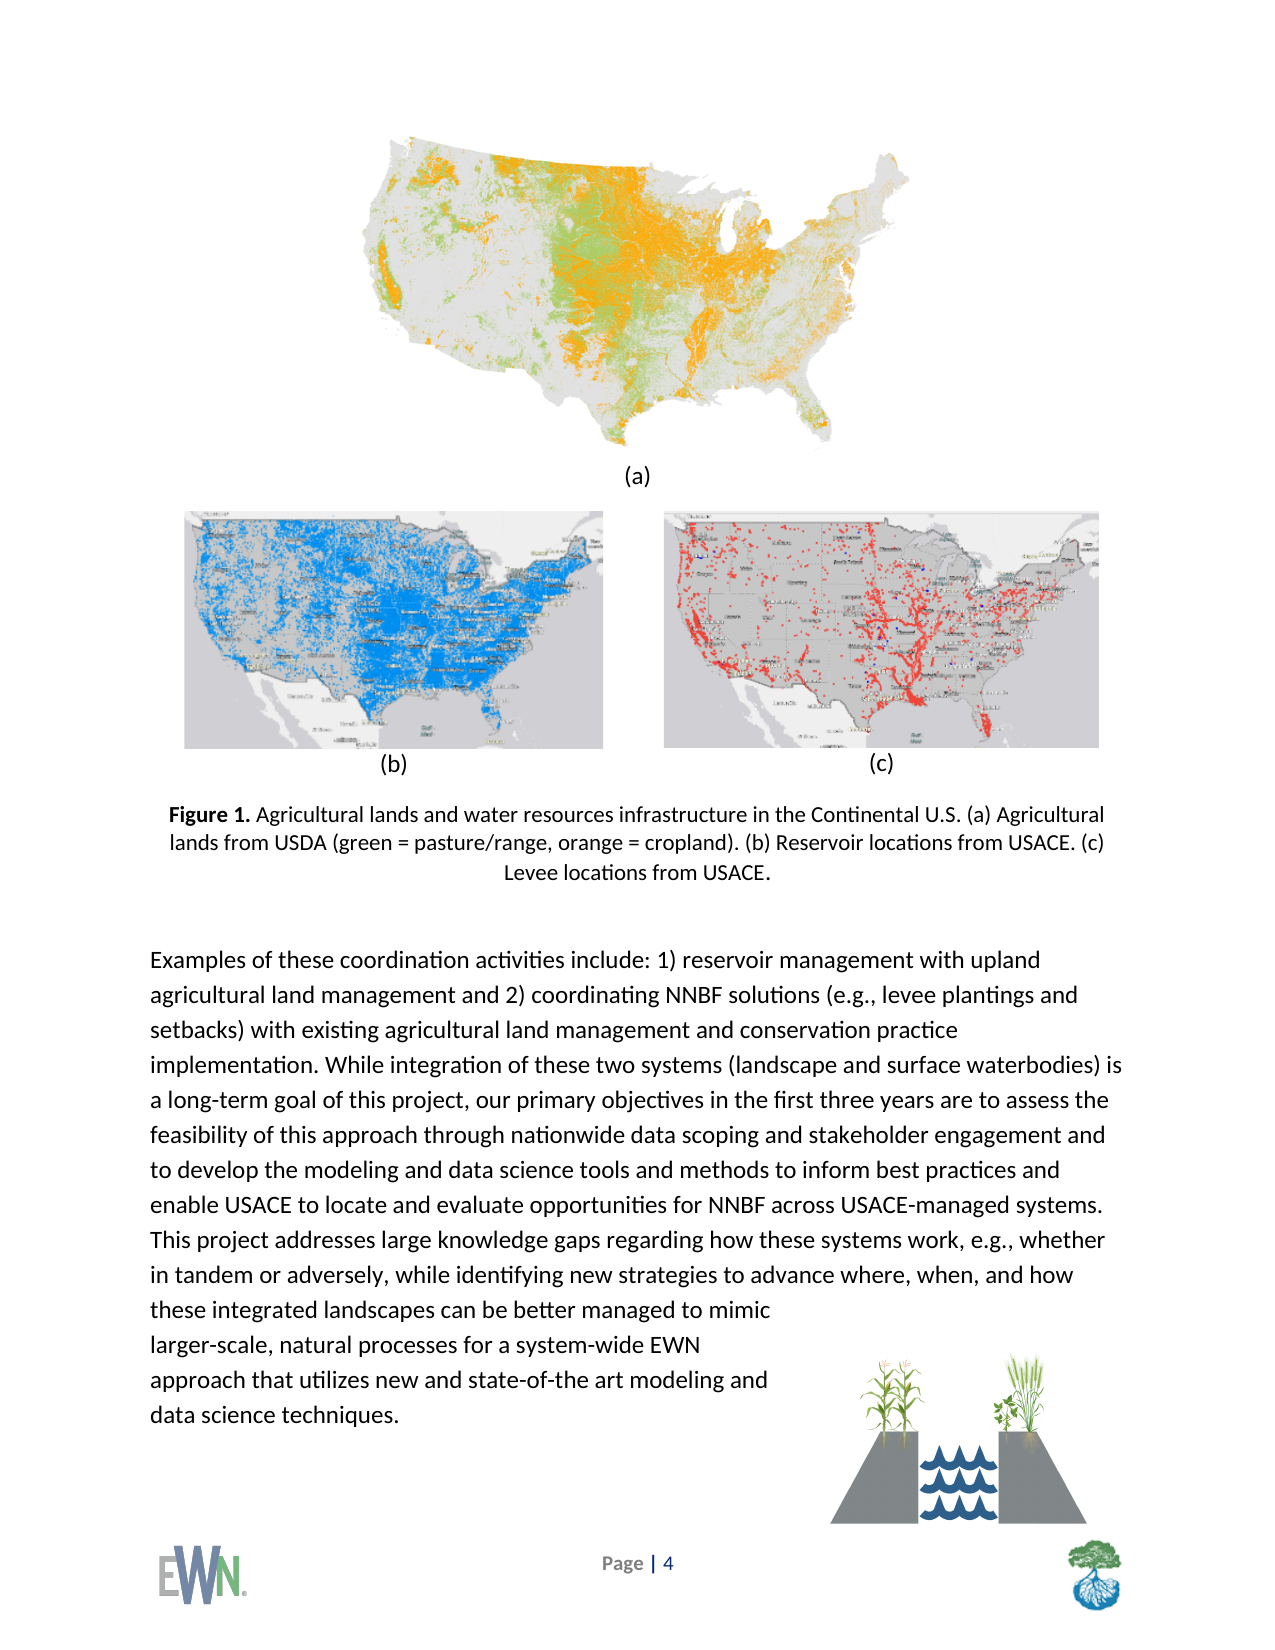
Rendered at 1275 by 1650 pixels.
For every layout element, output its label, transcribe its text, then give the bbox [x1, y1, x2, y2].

picture [184, 511, 604, 749]
picture [663, 511, 1099, 748]
picture [792, 1319, 1135, 1536]
picture [150, 1537, 256, 1613]
table_cell Figure 1. Agricultural lands and water resources infrastructure in the Continental U.S. (a) Agricultural lands from USDA (green = pasture/range, orange = cropland). (b) Reservoir locations from USACE. (c) Levee locations from USACE. [150, 790, 1125, 897]
table_cell (c) [638, 501, 1125, 789]
text Examples of these coordination activities include: 1) reservoir management with upland agricultural land management and 2) coordinating NNBF solutions (e.g., levee plantings and setbacks) with existing agricultural land management and conservation practice implementation. While integration of these two systems (landscape and surface waterbodies) is a long-term goal of this project, our primary objectives in the first three years are to assess the feasibility of this approach through nationwide data scoping and stakeholder engagement and to develop the modeling and data science tools and methods to inform best practices and enable USACE to locate and evaluate opportunities for NNBF across USACE-managed systems. This project addresses large knowledge gaps regarding how these systems work, e.g., whether in tandem or adversely, while identifying new strategies to advance where, when, and how these integrated landscapes can be better managed to mimic larger-scale, natural processes for a system-wide EWN approach that utilizes new and state-of-the art modeling and data science techniques. [150, 944, 1125, 1430]
table_cell (b) [150, 501, 637, 789]
picture [358, 131, 917, 460]
table_header (a) [150, 121, 1125, 501]
picture [1064, 1537, 1126, 1613]
